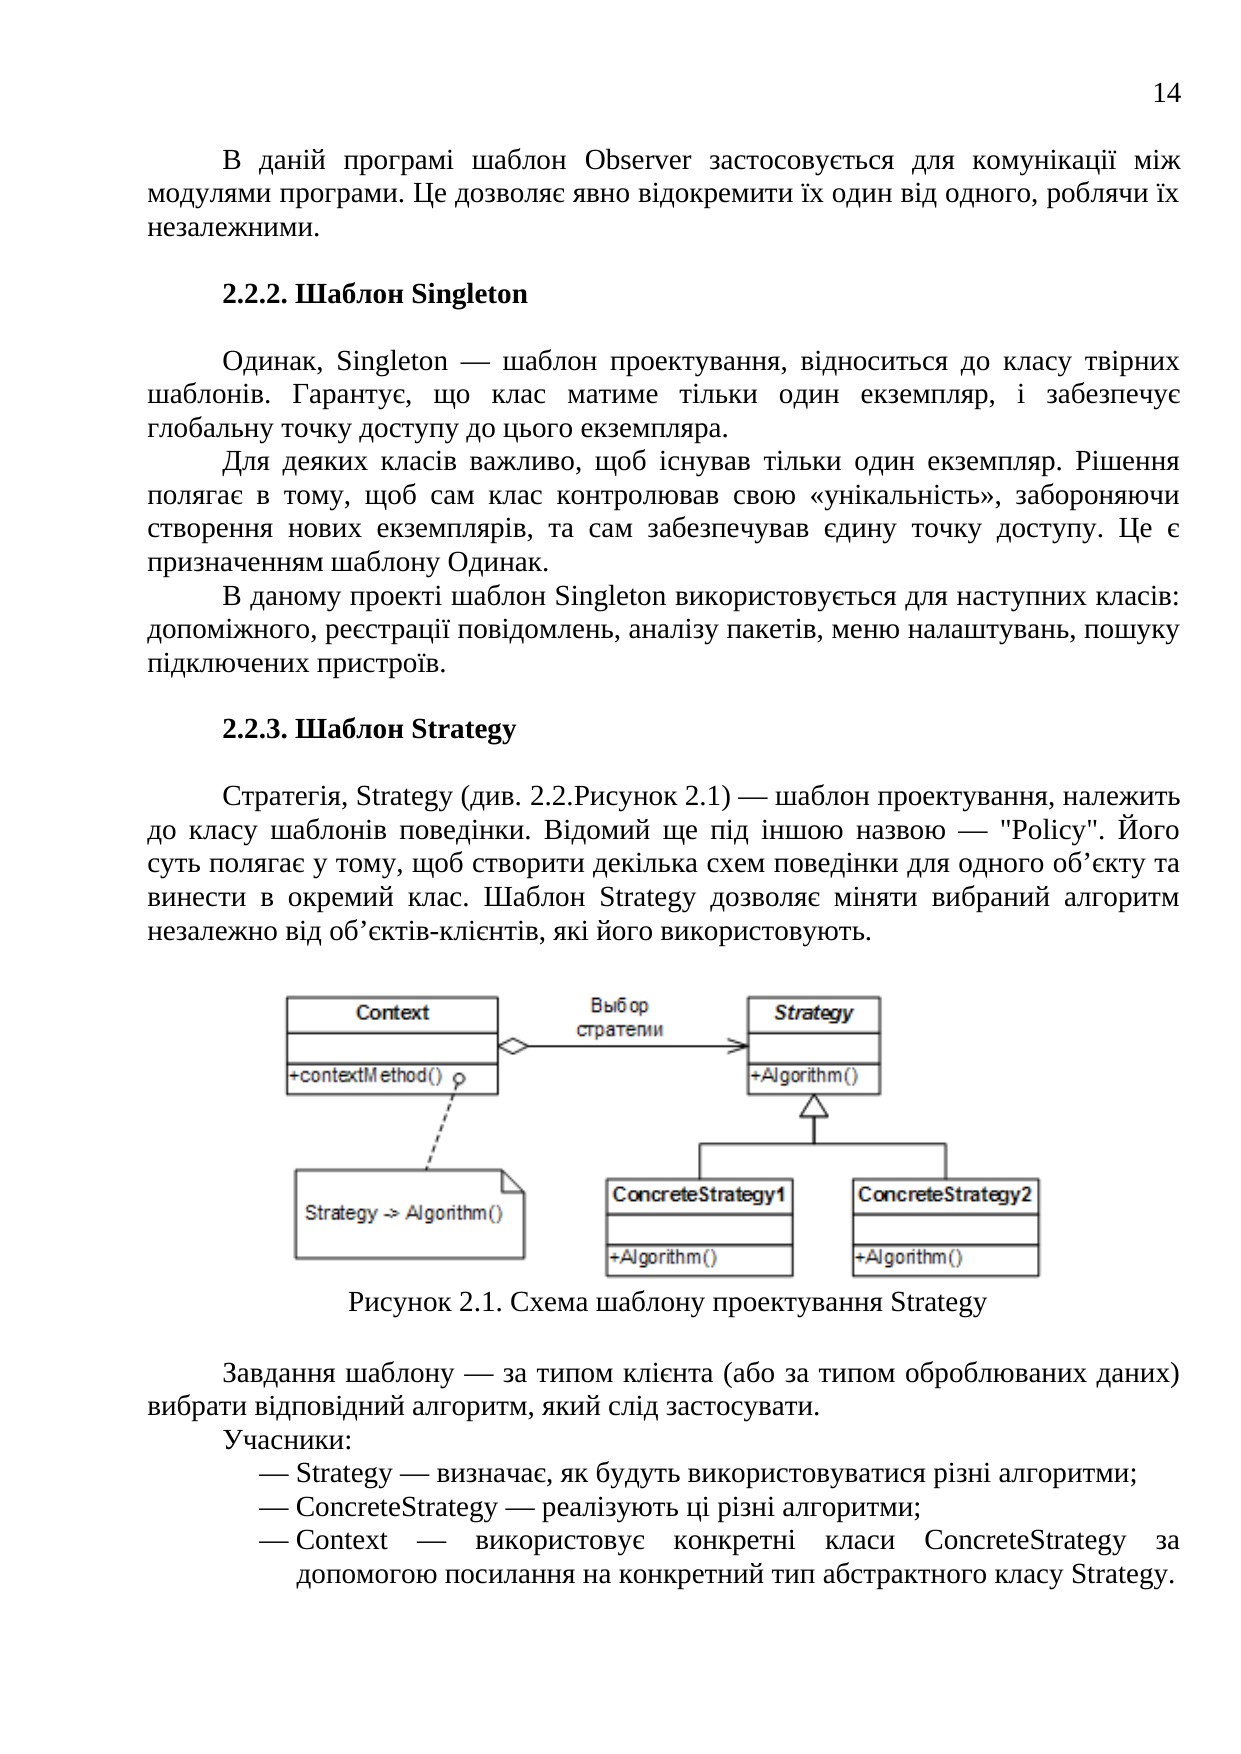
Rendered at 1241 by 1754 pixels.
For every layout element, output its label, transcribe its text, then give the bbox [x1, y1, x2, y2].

text В даному проекті шаблон Singleton використовується для наступних класів: допоміжного, реєстрації повідомлень, аналізу пакетів, меню налаштувань, пошуку підключених пристроїв. [147, 578, 1181, 678]
text Strategy — визначає, як будуть використовуватися різні алгоритми; [259, 1455, 1181, 1489]
text Одинак, Singleton — шаблон проектування, відноситься до класу твірних шаблонів. Гарантує, що клас матиме тільки один екземпляр, і забезпечує глобальну точку доступу до цього екземпляра. [147, 343, 1181, 443]
text Для деяких класів важливо, щоб існував тільки один екземпляр. Рішення полягає в тому, щоб сам клас контролював свою «унікальність», забороняючи створення нових екземплярів, та сам забезпечував єдину точку доступу. Це є призначенням шаблону Одинак. [147, 443, 1181, 578]
text Шаблон Singleton [222, 276, 1181, 309]
text Учасники: [147, 1422, 1181, 1455]
text В даній програмі шаблон Observer застосовується для комунікації між модулями програми. Це дозволяє явно відокремити їх один від одного, роблячи їх незалежними. [147, 142, 1181, 243]
text Стратегія, Strategy (див. рисунок 2.3) — шаблон проектування, належить до класу шаблонів поведінки. Відомий ще під іншою назвою — "Policy". Його суть полягає у тому, щоб створити декілька схем поведінки для одного об’єкту та винести в окремий клас. Шаблон Strategy дозволяє міняти вибраний алгоритм незалежно від об’єктів-клієнтів, які його використовують. [147, 778, 1181, 946]
text Шаблон Strategy [222, 712, 1181, 745]
picture [281, 983, 1047, 1284]
text Схема шаблону проектування Strategy [88, 1284, 1181, 1317]
text Завдання шаблону — за типом клієнта (або за типом оброблюваних даних) вибрати відповідний алгоритм, який слід застосувати. [147, 1355, 1181, 1422]
text Context — використовує конкретні класи ConcreteStrategy за допомогою посилання на конкретний тип абстрактного класу Strategy. [259, 1522, 1181, 1589]
text ConcreteStrategy — реалізують ці різні алгоритми; [259, 1489, 1181, 1522]
